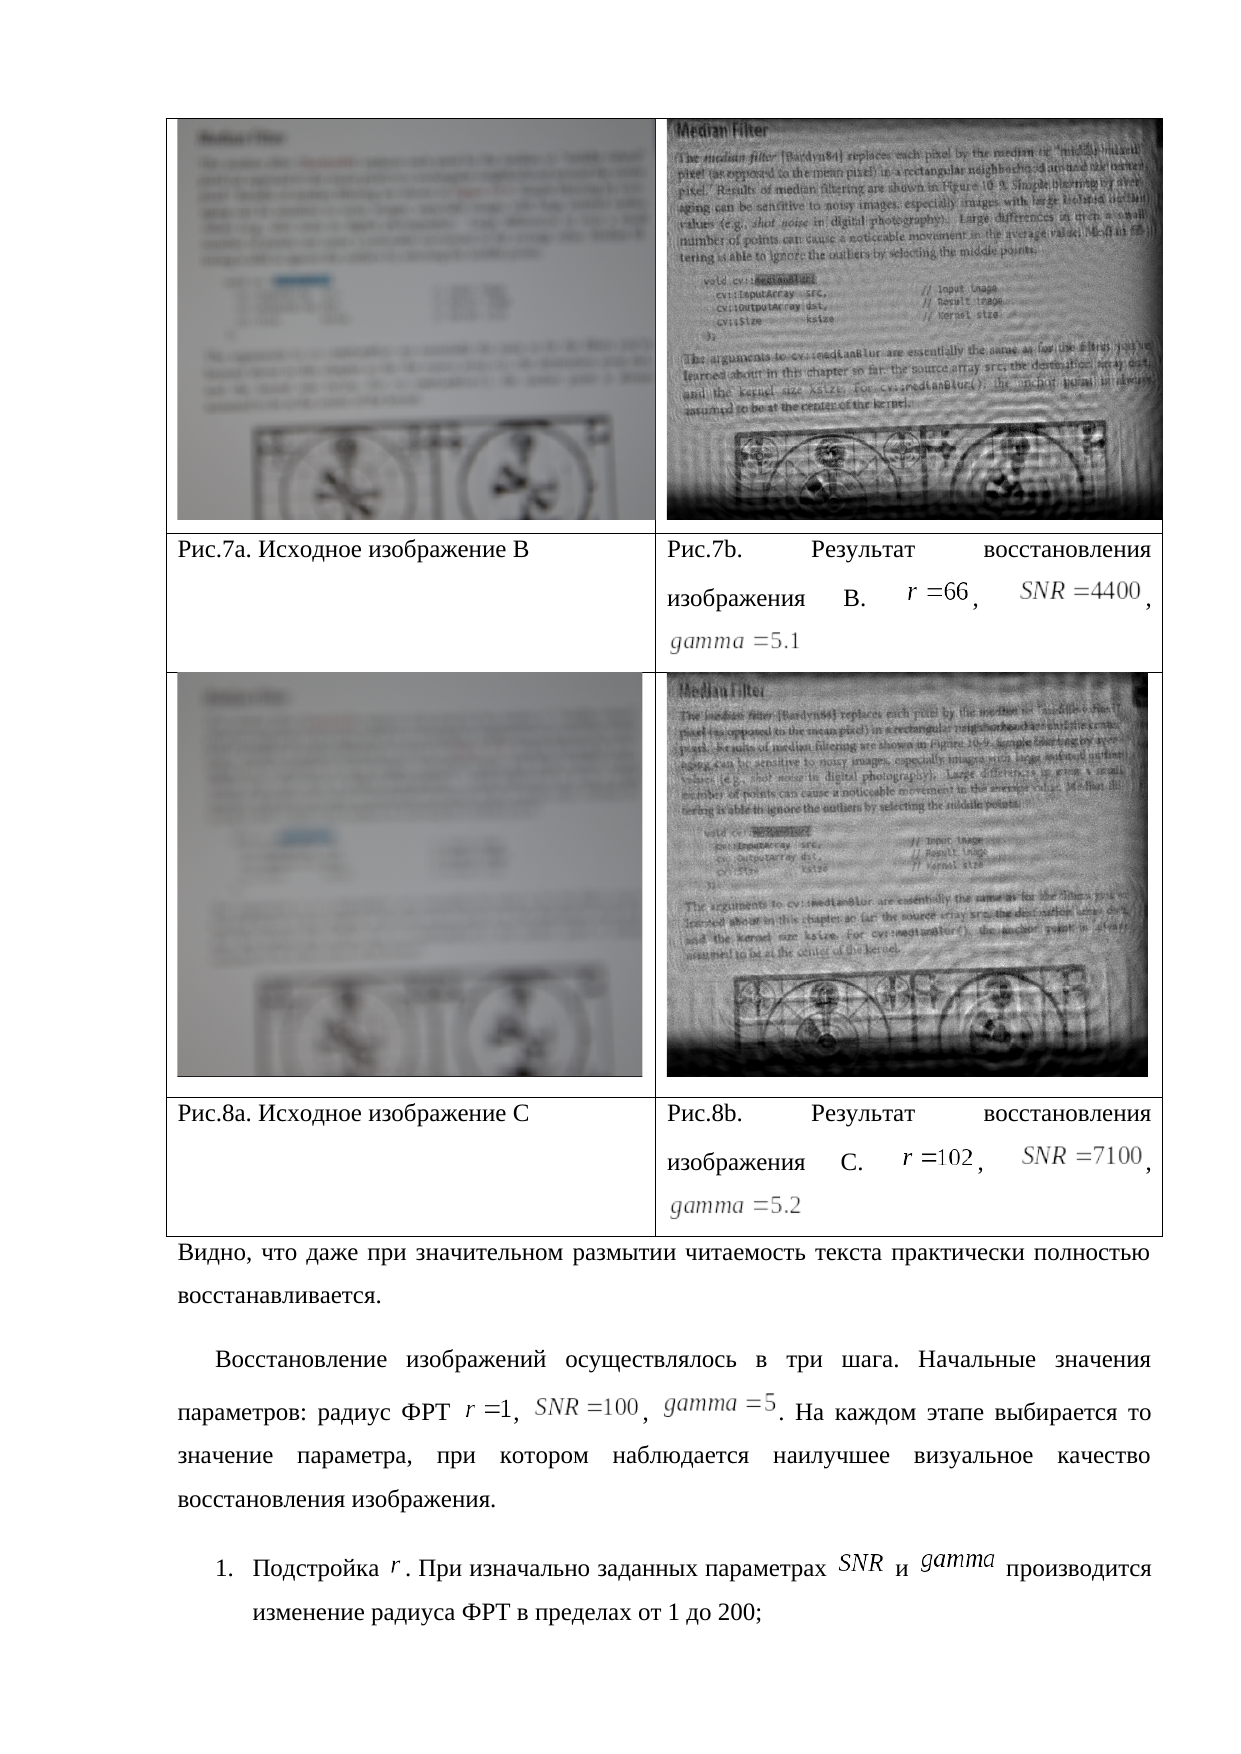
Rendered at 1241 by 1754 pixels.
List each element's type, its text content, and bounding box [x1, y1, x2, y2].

picture [666, 672, 1148, 1077]
picture [666, 119, 1163, 520]
table_cell [167, 119, 655, 533]
table_cell [167, 673, 655, 1097]
table_cell Рис.8а. Исходное изображение C [167, 1098, 655, 1236]
picture [177, 672, 643, 1077]
table_cell Рис.7а. Исходное изображение B [167, 534, 655, 672]
text Восстановление изображений осуществлялось в три шага. Начальные значения параметров: радиус ФРТ , , . На каждом этапе выбирается то значение параметра, при котором наблюдается наилучшее визуальное качество восстановления изображения. [177, 1344, 1152, 1512]
picture [177, 119, 656, 520]
table_cell [656, 673, 1162, 1097]
table_cell Рис.7b. Результат восстановления изображения B. , , [656, 534, 1162, 672]
text Видно, что даже при значительном размытии читаемость текста практически полностью восстанавливается. [177, 1237, 1152, 1309]
table_cell Рис.8b. Результат восстановления изображения C. , , [656, 1098, 1162, 1236]
list Подстройка . При изначально заданных параметрах и производится изменение радиуса ФРТ в пределах от 1 до 200; [215, 1548, 1152, 1625]
table_cell [656, 119, 1162, 533]
